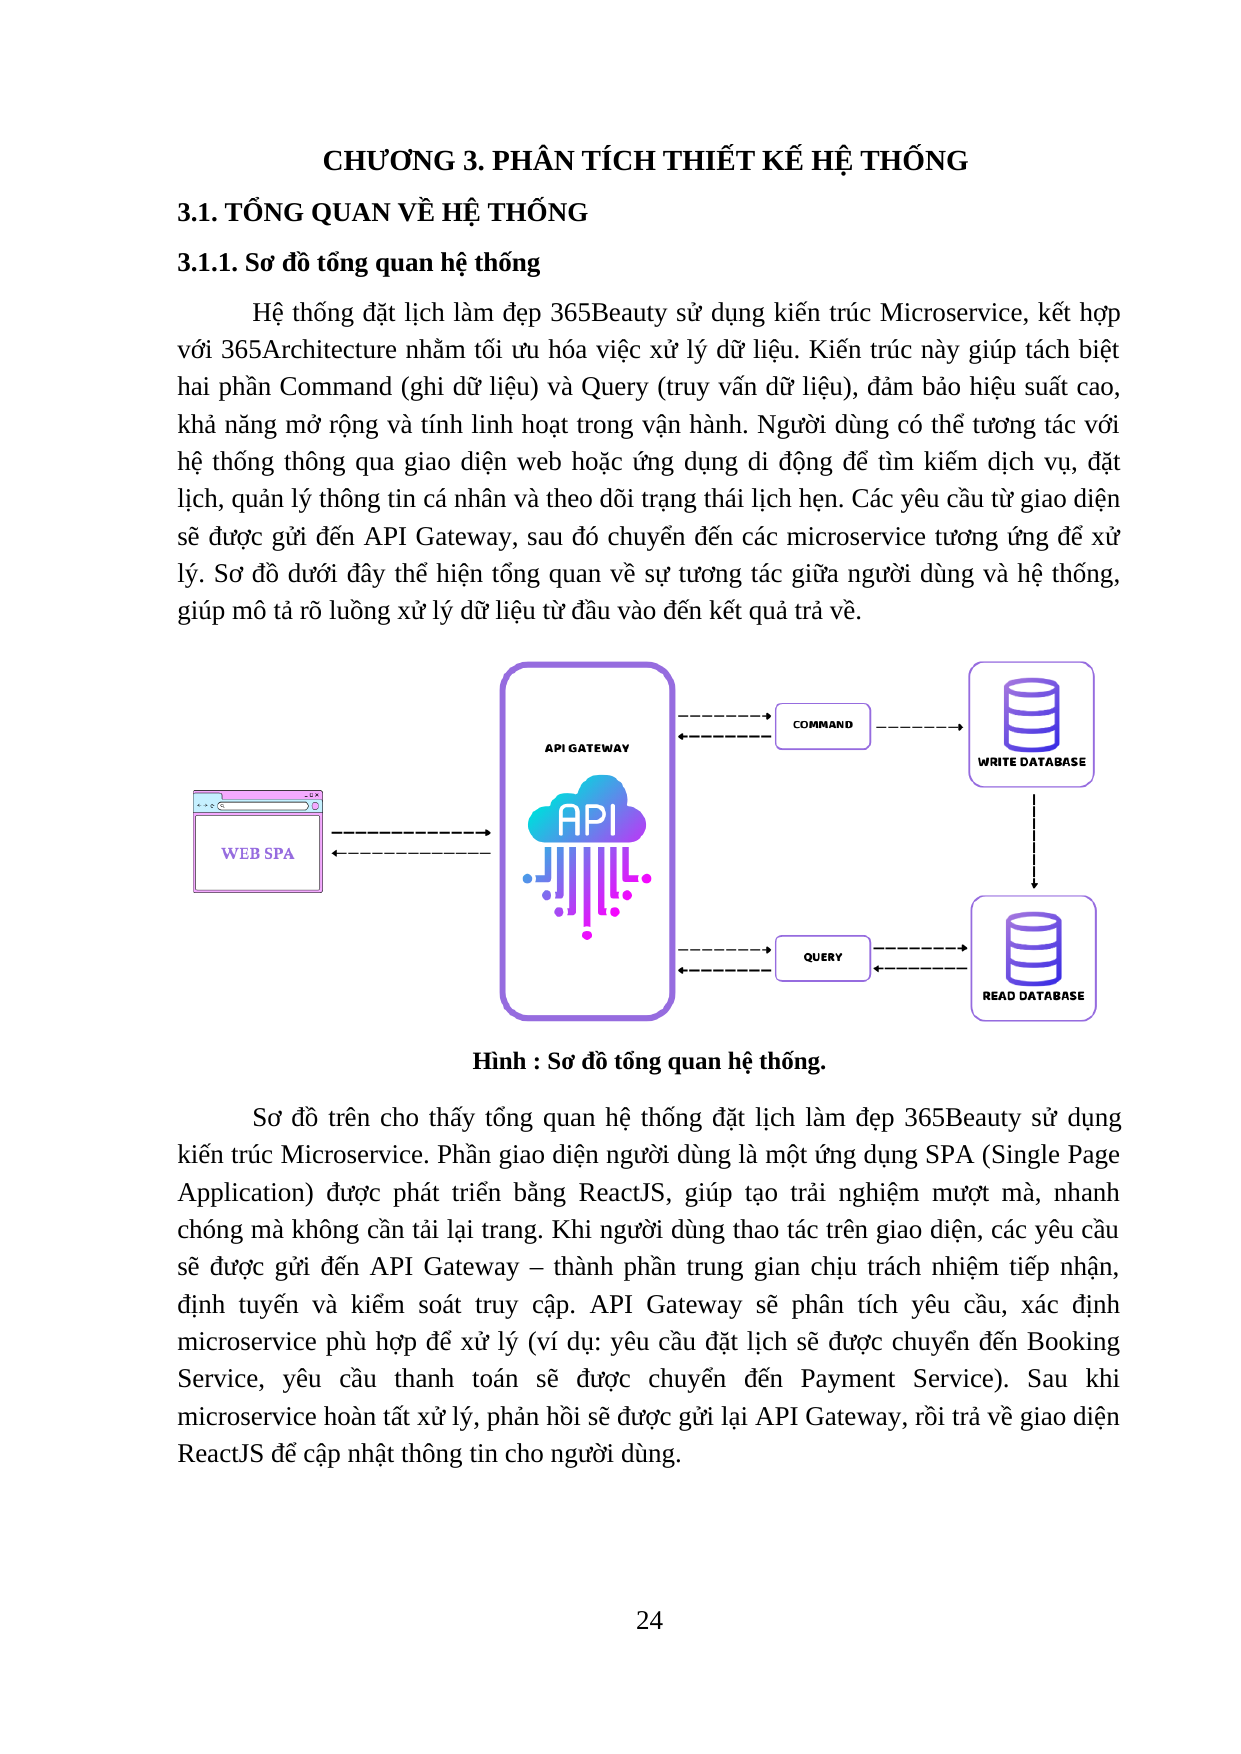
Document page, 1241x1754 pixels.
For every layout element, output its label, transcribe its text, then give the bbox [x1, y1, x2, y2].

picture [177, 643, 1122, 1040]
text Hình : Sơ đồ tổng quan hệ thống. [177, 1046, 1122, 1075]
text Hệ thống đặt lịch làm đẹp 365Beauty sử dụng kiến trúc Microservice, kết hợp với 365Architecture nhằm tối ưu hóa việc xử lý dữ liệu. Kiến trúc này giúp tách biệt hai phần Command (ghi dữ liệu) và Query (truy vấn dữ liệu), đảm bảo hiệu suất cao, khả năng mở rộng và tính linh hoạt trong vận hành. Người dùng có thể tương tác với hệ thống thông qua giao diện web hoặc ứng dụng di động để tìm kiếm dịch vụ, đặt lịch, quản lý thông tin cá nhân và theo dõi trạng thái lịch hẹn. Các yêu cầu từ giao diện sẽ được gửi đến API Gateway, sau đó chuyển đến các microservice tương ứng để xử lý. Sơ đồ dưới đây thể hiện tổng quan về sự tương tác giữa người dùng và hệ thống, giúp mô tả rõ luồng xử lý dữ liệu từ đầu vào đến kết quả trả về. [177, 296, 1122, 625]
subtitle 3.1.1. Sơ đồ tổng quan hệ thống [177, 246, 1122, 277]
subtitle CHƯƠNG 3. PHÂN TÍCH THIẾT KẾ HỆ THỐNG [177, 143, 1122, 177]
subtitle 3.1. TỔNG QUAN VỀ HỆ THỐNG [177, 196, 1122, 227]
text Sơ đồ trên cho thấy tổng quan hệ thống đặt lịch làm đẹp 365Beauty sử dụng kiến trúc Microservice. Phần giao diện người dùng là một ứng dụng SPA (Single Page Application) được phát triển bằng ReactJS, giúp tạo trải nghiệm mượt mà, nhanh chóng mà không cần tải lại trang. Khi người dùng thao tác trên giao diện, các yêu cầu sẽ được gửi đến API Gateway – thành phần trung gian chịu trách nhiệm tiếp nhận, định tuyến và kiểm soát truy cập. API Gateway sẽ phân tích yêu cầu, xác định microservice phù hợp để xử lý (ví dụ: yêu cầu đặt lịch sẽ được chuyển đến Booking Service, yêu cầu thanh toán sẽ được chuyển đến Payment Service). Sau khi microservice hoàn tất xử lý, phản hồi sẽ được gửi lại API Gateway, rồi trả về giao diện ReactJS để cập nhật thông tin cho người dùng. [177, 1101, 1122, 1468]
